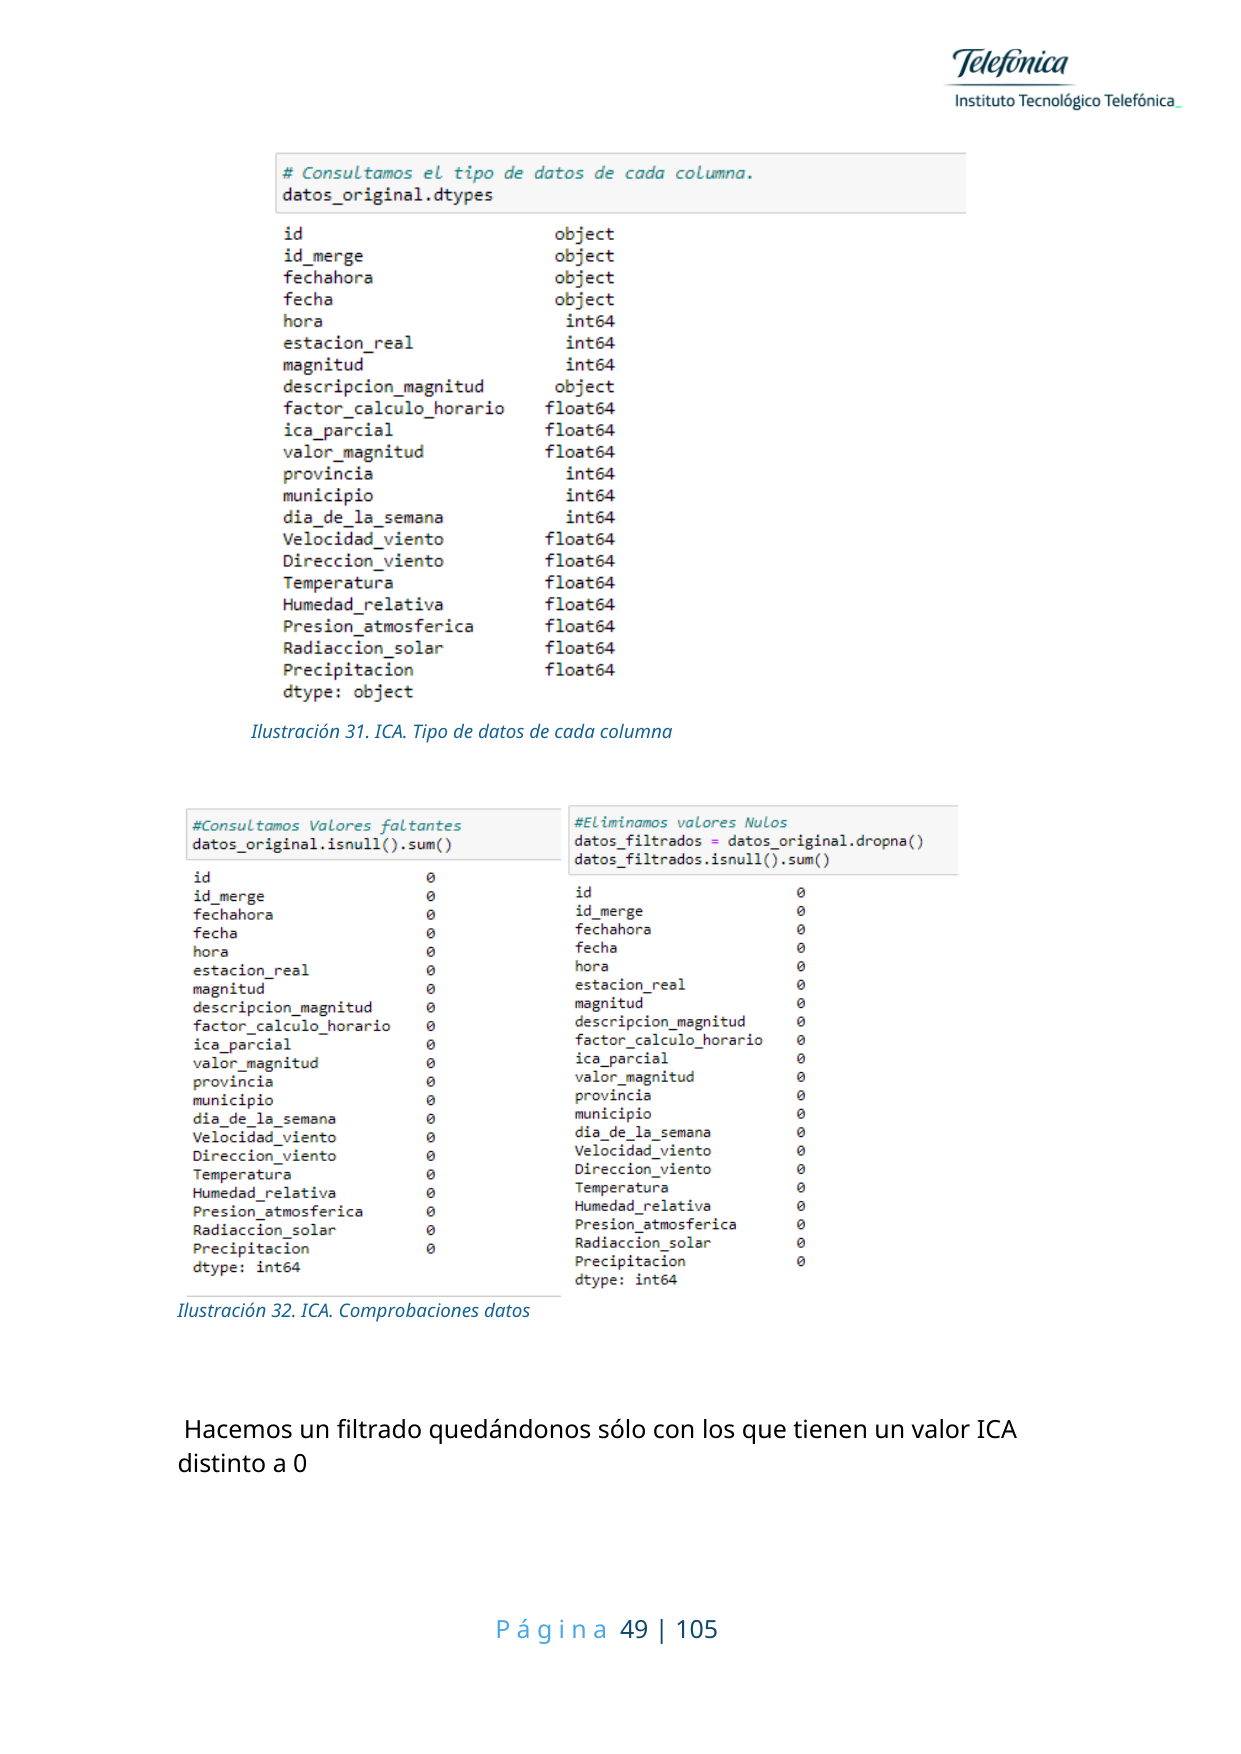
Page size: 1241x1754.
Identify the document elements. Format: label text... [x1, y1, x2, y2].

picture [892, 21, 1215, 128]
picture [177, 798, 959, 1297]
text Hacemos un filtrado quedándonos sólo con los que tienen un valor ICA distinto a 0 [177, 1411, 1063, 1479]
picture [274, 147, 967, 718]
